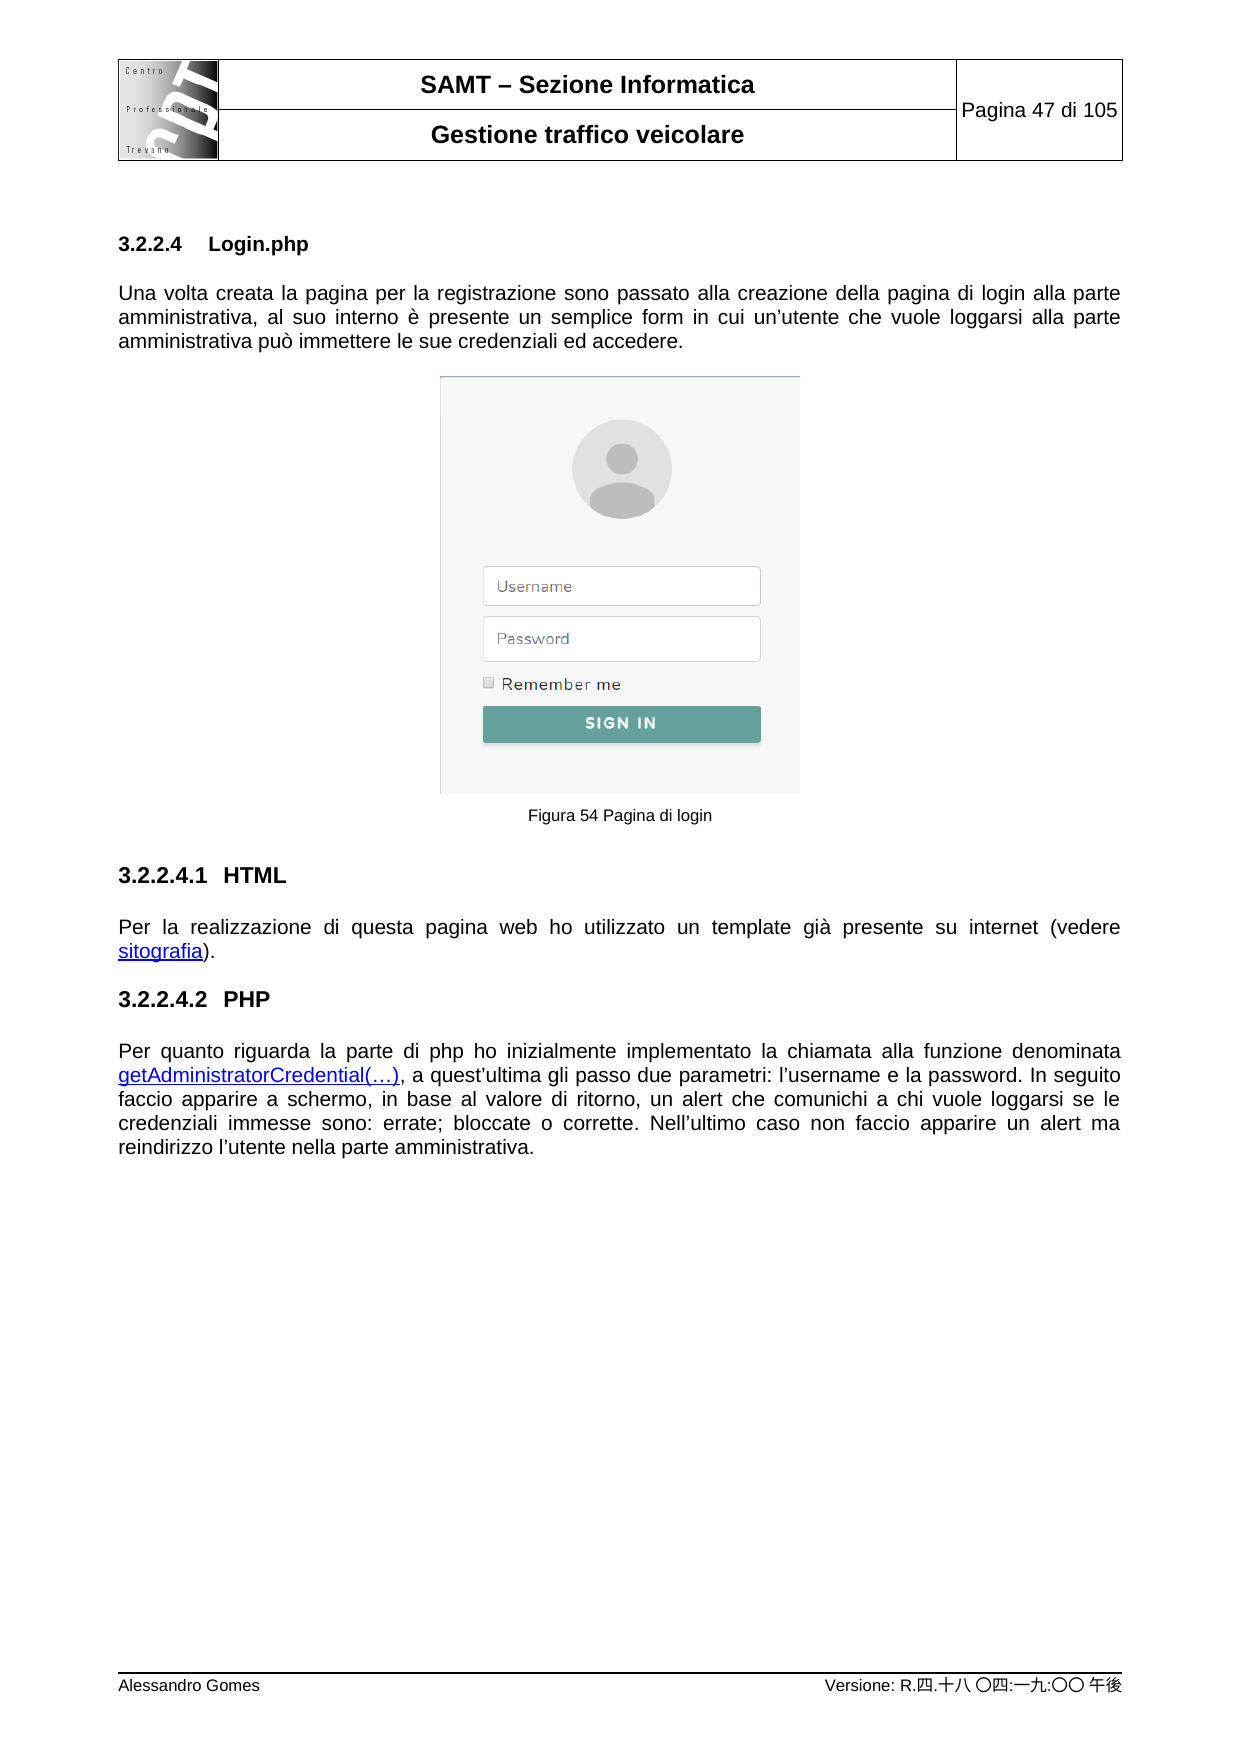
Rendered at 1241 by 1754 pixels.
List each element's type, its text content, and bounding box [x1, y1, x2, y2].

text Per la realizzazione di questa pagina web ho utilizzato un template già presente su internet (vedere sitografia). [118, 914, 1122, 962]
text Per quanto riguarda la parte di php ho inizialmente implementato la chiamata alla funzione denominata getAdministratorCredential(…), a quest’ultima gli passo due parametri: l’username e la password. In seguito faccio apparire a schermo, in base al valore di ritorno, un alert che comunichi a chi vuole loggarsi se le credenziali immesse sono: errate; bloccate o corrette. Nell’ultimo caso non faccio apparire un alert ma reindirizzo l’utente nella parte amministrativa. [118, 1039, 1122, 1159]
text Figura 54 Pagina di login [118, 806, 1122, 825]
subtitle Login.php [118, 232, 1122, 256]
subtitle PHP [118, 986, 1122, 1013]
picture [118, 60, 218, 159]
picture [440, 376, 800, 794]
text Una volta creata la pagina per la registrazione sono passato alla creazione della pagina di login alla parte amministrativa, al suo interno è presente un semplice form in cui un’utente che vuole loggarsi alla parte amministrativa può immettere le sue credenziali ed accedere. [118, 281, 1122, 353]
subtitle HTML [118, 862, 1122, 888]
